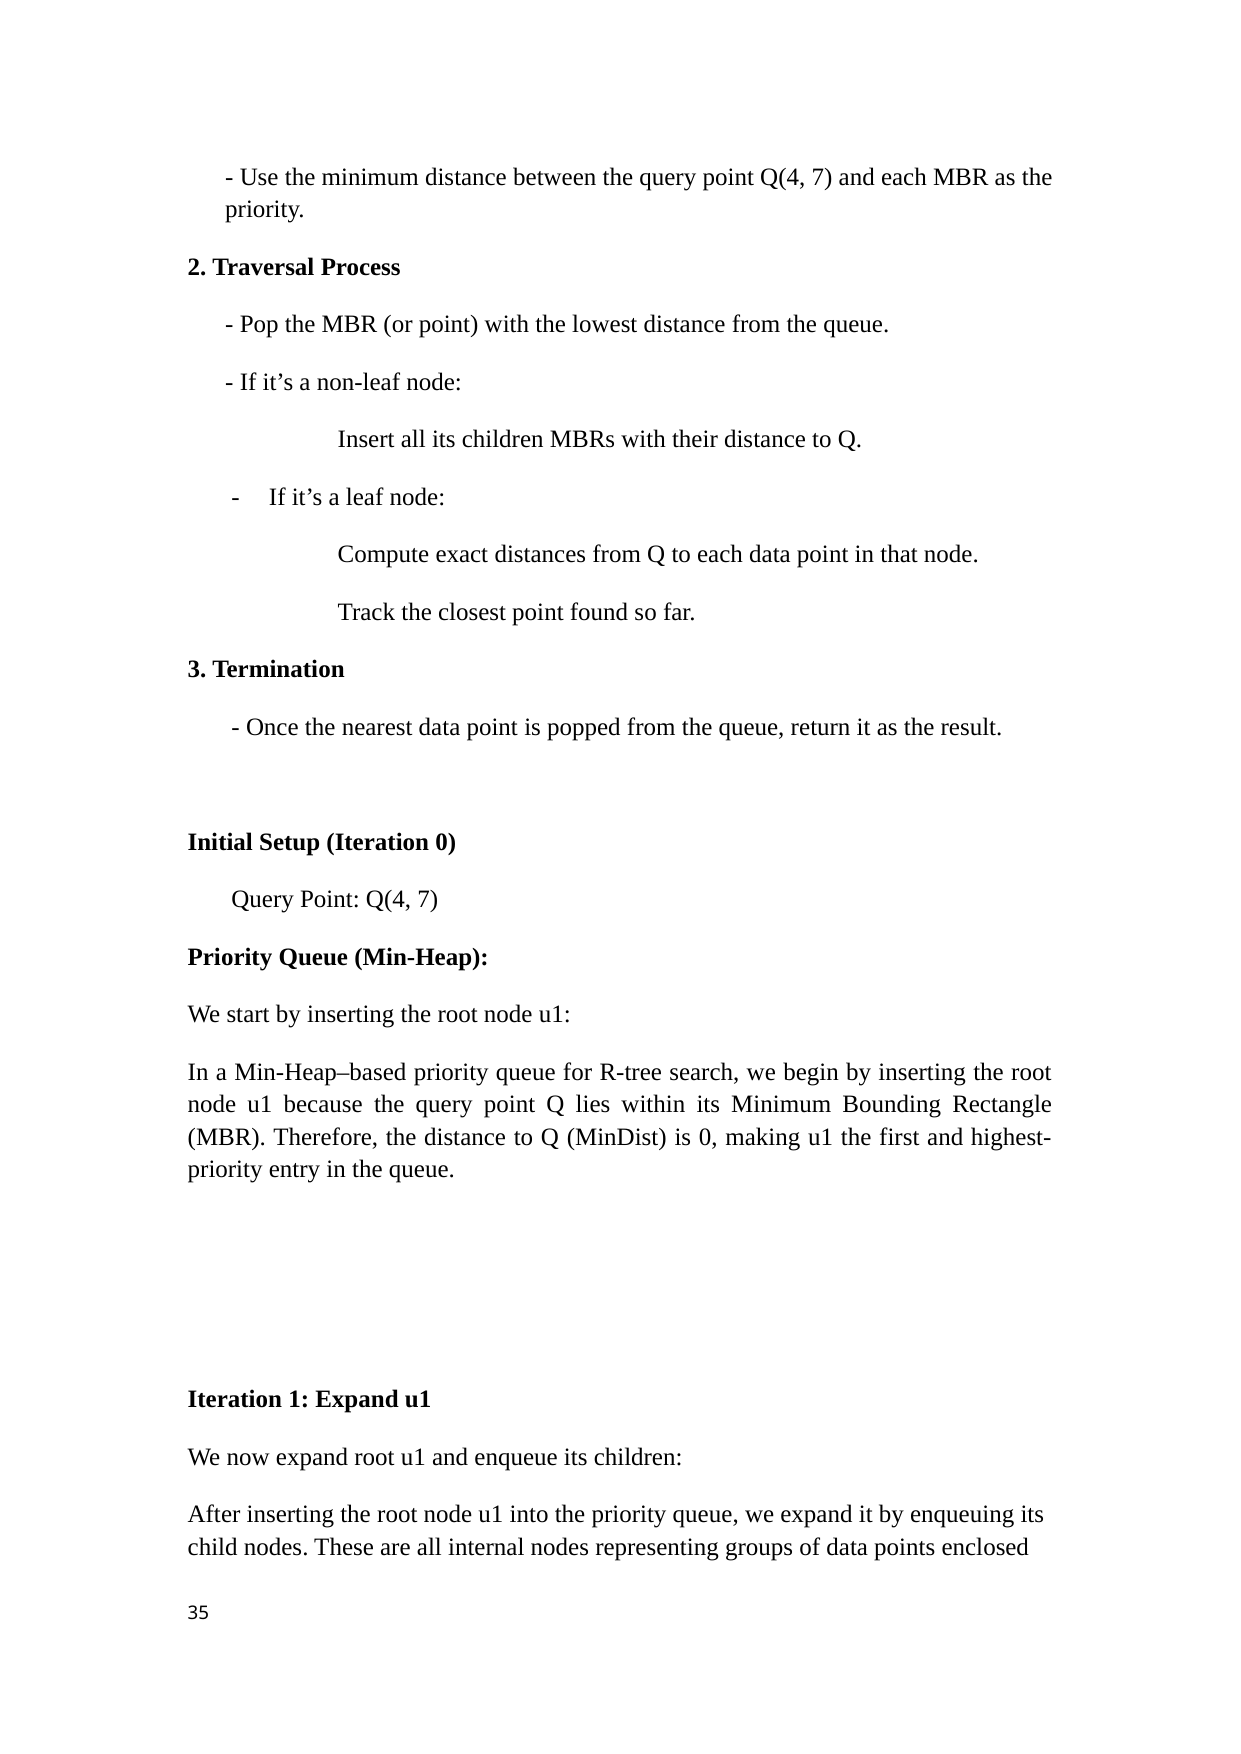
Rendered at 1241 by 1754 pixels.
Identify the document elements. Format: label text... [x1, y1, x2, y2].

text - Pop the MBR (or point) with the lowest distance from the queue. [187, 307, 1053, 340]
text Insert all its children MBRs with their distance to Q. [337, 422, 1053, 455]
text Priority Queue (Min-Heap): [187, 940, 1053, 972]
list If it’s a leaf node: [231, 480, 1053, 512]
text Track the closest point found so far. [337, 595, 1053, 627]
text In a Min-Heap–based priority queue for R-tree search, we begin by inserting the root node u1 because the query point Q lies within its Minimum Bounding Rectangle (MBR). Therefore, the distance to Q (MinDist) is 0, making u1 the first and highest-priority entry in the queue. [187, 1055, 1053, 1185]
text Iteration 1: Expand u1 [187, 1382, 1053, 1415]
text Query Point: Q(4, 7) [187, 882, 1053, 915]
text Compute exact distances from Q to each data point in that node. [337, 537, 1053, 570]
text We now expand root u1 and enqueue its children: [187, 1440, 1053, 1472]
text - Once the nearest data point is popped from the queue, return it as the result. [187, 710, 1053, 742]
text 2. Traversal Process [187, 250, 1053, 282]
text We start by inserting the root node u1: [187, 997, 1053, 1030]
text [187, 1497, 1053, 1562]
text - If it’s a non-leaf node: [187, 365, 1053, 397]
text Initial Setup (Iteration 0) [187, 825, 1053, 857]
text 3. Termination [187, 652, 1053, 685]
text - Use the minimum distance between the query point Q(4, 7) and each MBR as the priority. [225, 160, 1053, 225]
